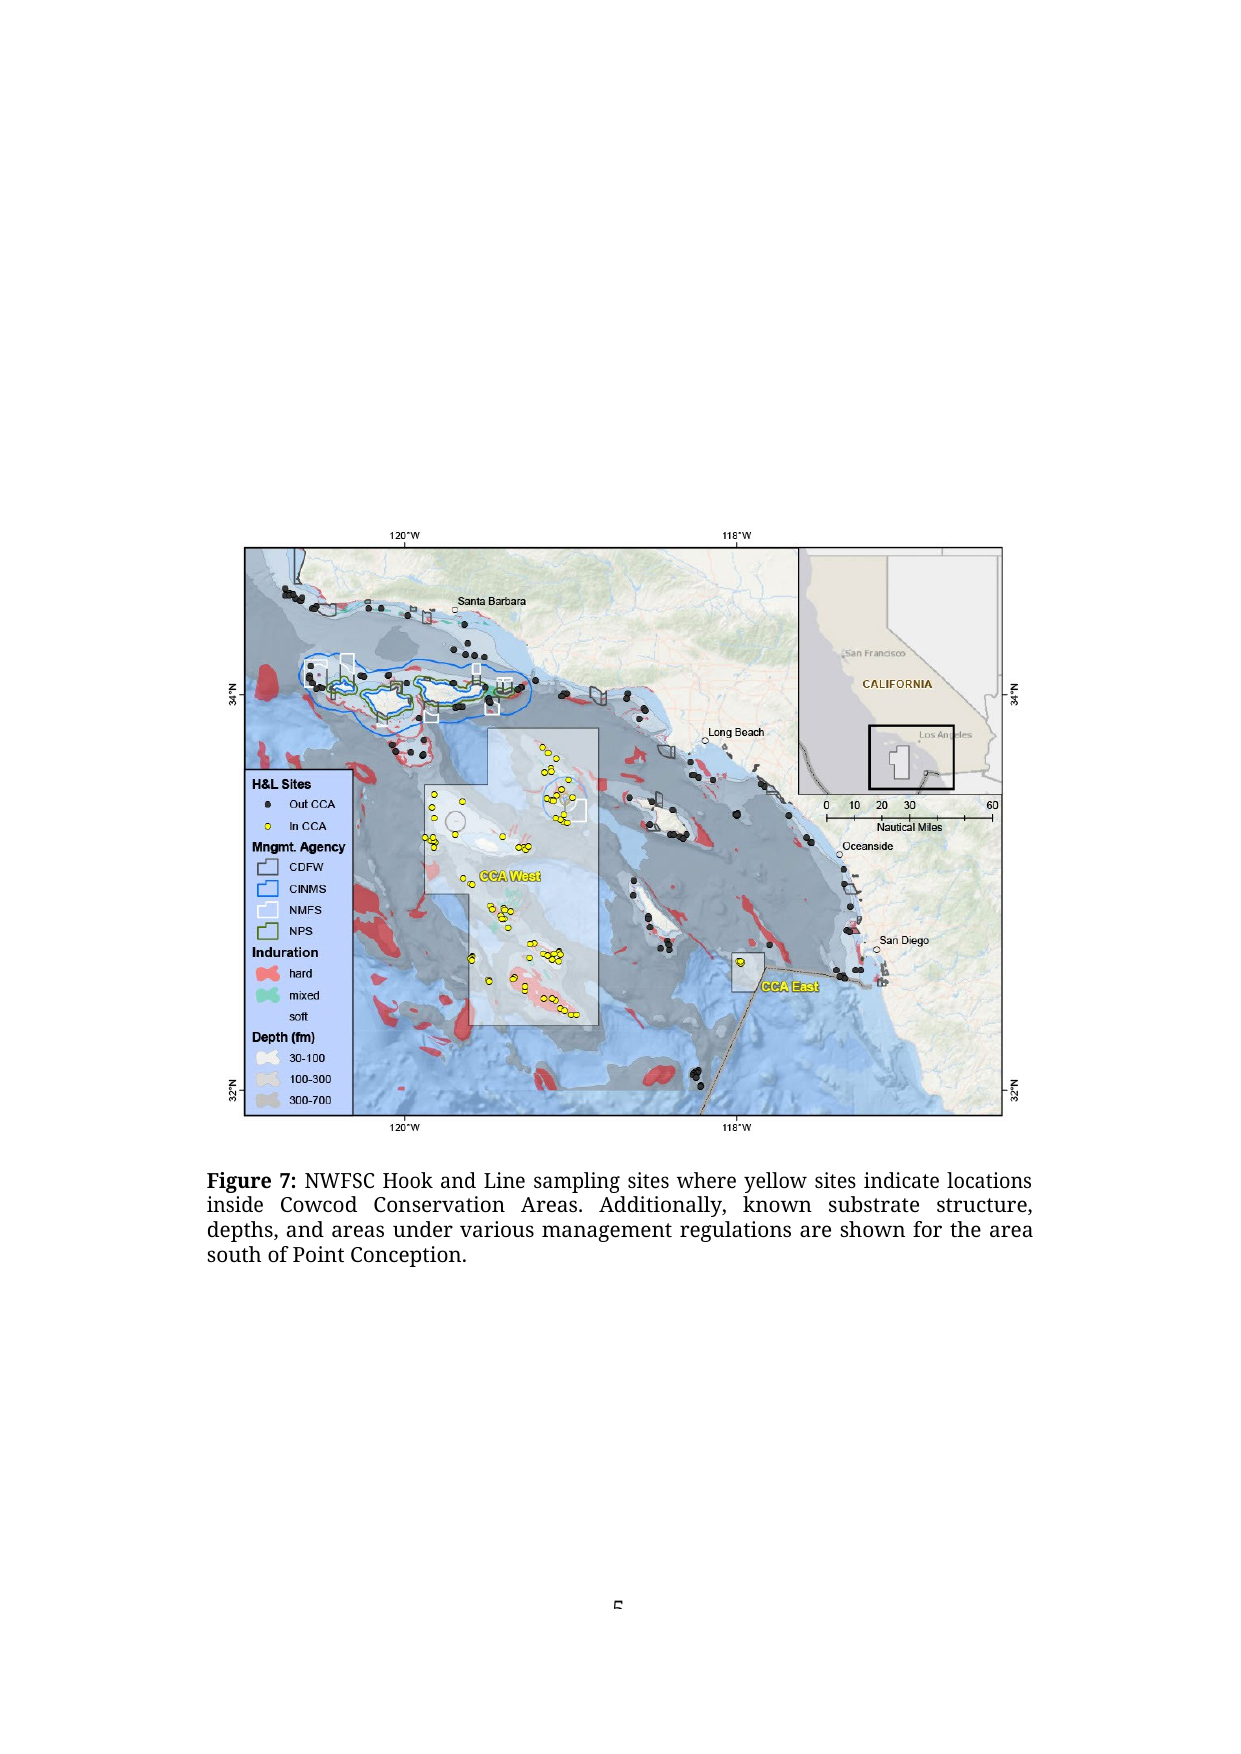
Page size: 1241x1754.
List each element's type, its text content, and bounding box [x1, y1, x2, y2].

picture [226, 529, 1019, 1134]
text Figure 7: NWFSC Hook and Line sampling sites where yellow sites indicate locations inside Cowcod Conservation Areas. Additionally, known substrate structure, depths, and areas under various management regulations are shown for the area south of Point Conception. [207, 1168, 1034, 1269]
